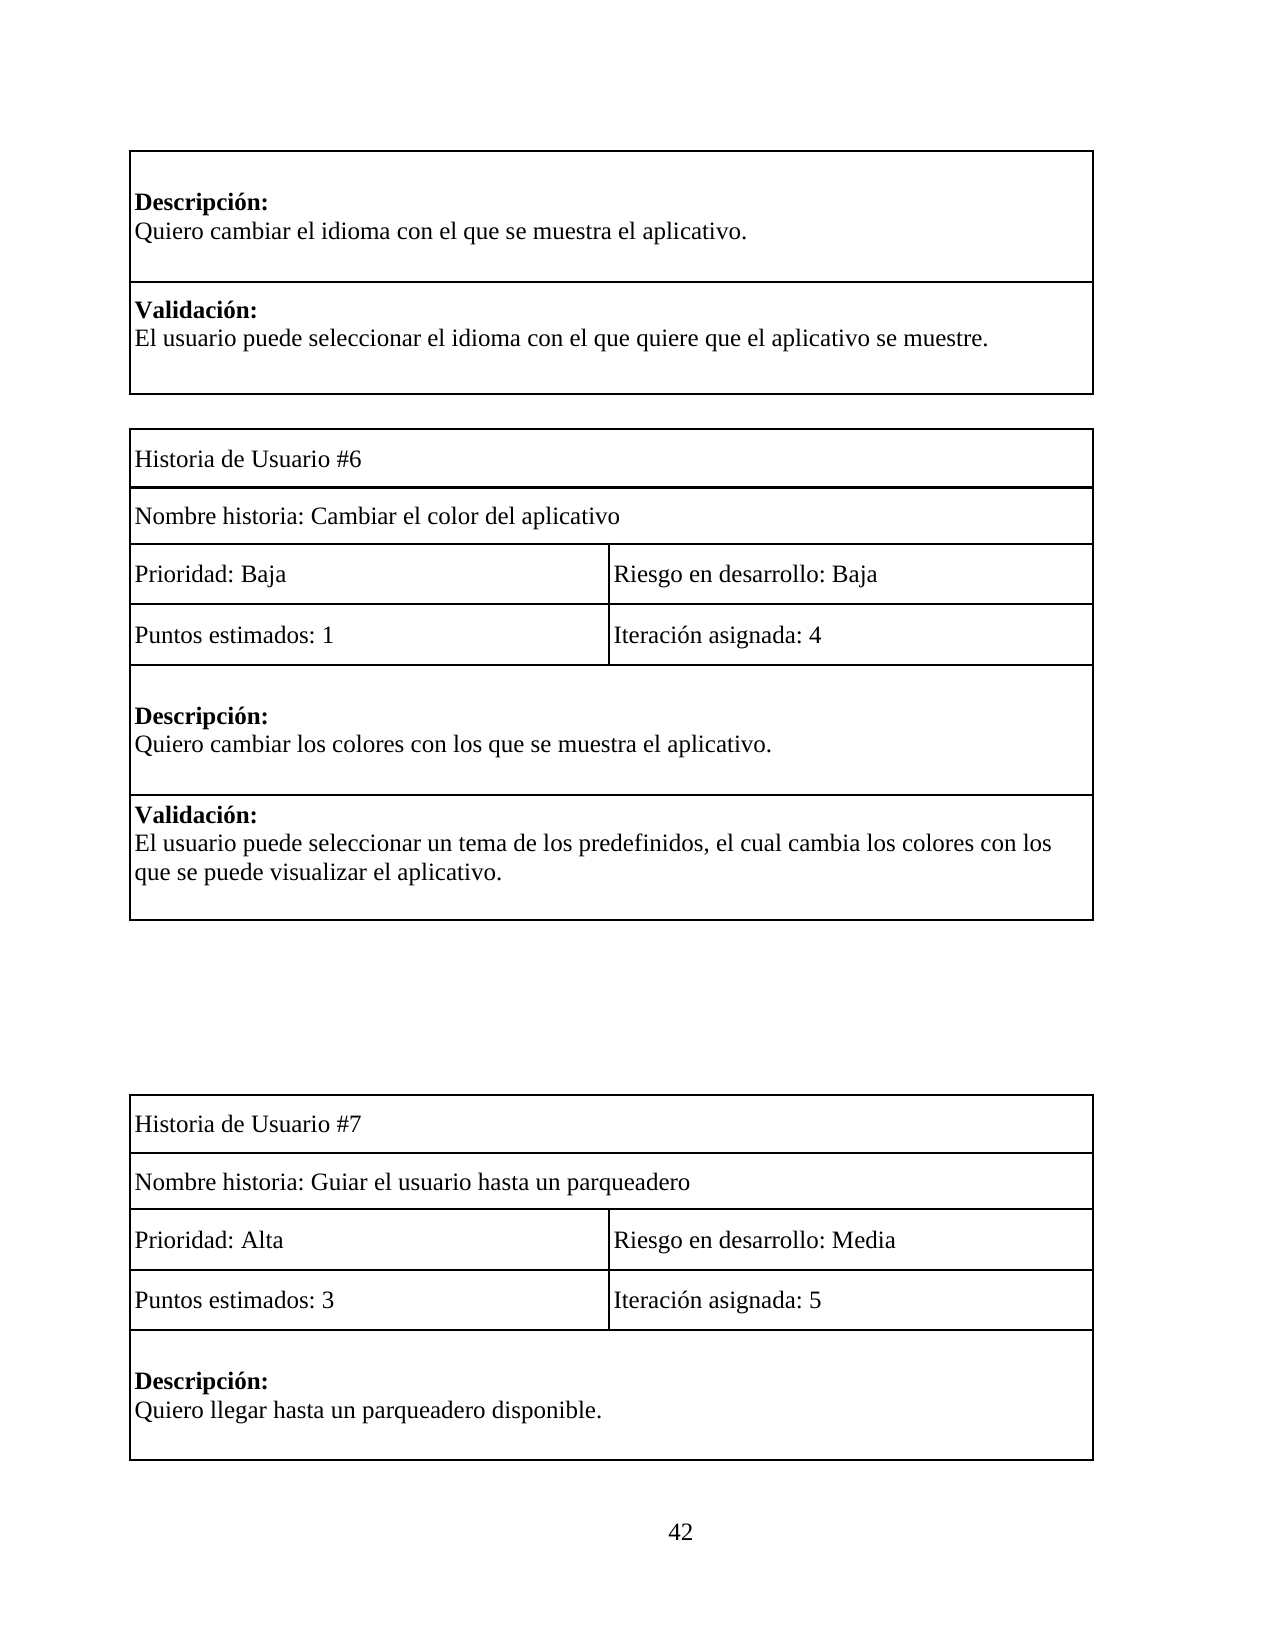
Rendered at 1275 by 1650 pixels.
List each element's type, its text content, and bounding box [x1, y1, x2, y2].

table_cell Prioridad: Baja [131, 545, 608, 603]
table_header Historia de Usuario #7 [131, 1096, 1092, 1152]
table_cell Validación: El usuario puede seleccionar el idioma con el que quiere que el aplicativo se muestre. [131, 283, 1092, 393]
table_cell Riesgo en desarrollo: Baja [610, 545, 1092, 603]
table_cell Descripción: Quiero cambiar los colores con los que se muestra el aplicativo. [131, 666, 1092, 793]
table_cell Iteración asignada: 4 [610, 605, 1092, 663]
table_cell Descripción: Quiero llegar hasta un parqueadero disponible. [131, 1331, 1092, 1459]
table_cell Puntos estimados: 1 [131, 605, 608, 663]
table_cell Nombre historia: Guiar el usuario hasta un parqueadero [131, 1154, 1092, 1208]
table_cell Descripción: Quiero cambiar el idioma con el que se muestra el aplicativo. [131, 152, 1092, 281]
table_cell Iteración asignada: 5 [610, 1271, 1092, 1329]
table_cell Nombre historia: Cambiar el color del aplicativo [131, 489, 1092, 543]
table_cell Puntos estimados: 3 [131, 1271, 608, 1329]
table_cell Validación: El usuario puede seleccionar un tema de los predefinidos, el cual cambia los colores con los que se puede visualizar el aplicativo. [131, 796, 1092, 919]
table_cell Riesgo en desarrollo: Media [610, 1210, 1092, 1268]
table_cell Prioridad: Alta [131, 1210, 608, 1268]
table_header Historia de Usuario #6 [131, 430, 1092, 486]
